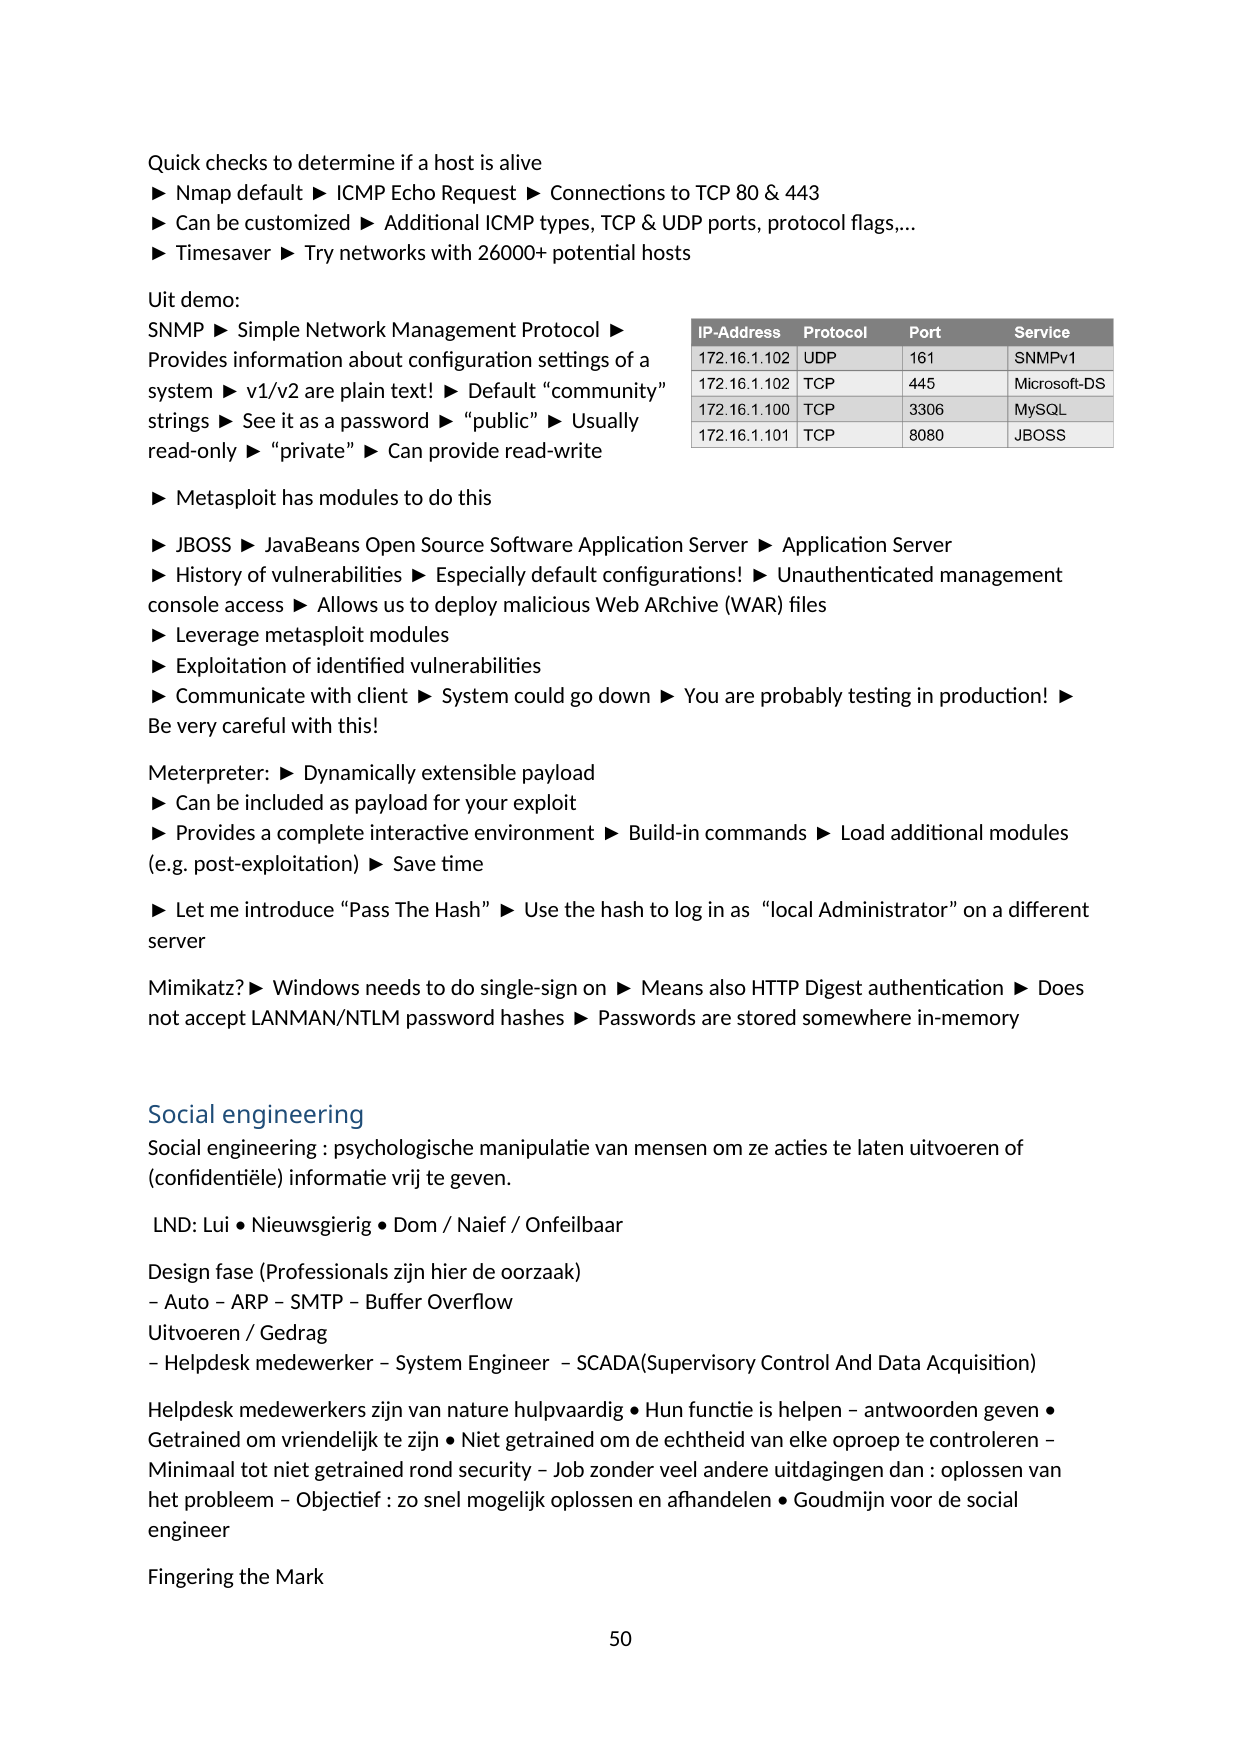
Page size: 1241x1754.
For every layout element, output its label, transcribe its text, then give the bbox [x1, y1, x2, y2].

text Design fase (Professionals zijn hier de oorzaak) – Auto – ARP – SMTP – Buffer Overflow Uitvoeren / Gedrag – Helpdesk medewerker – System Engineer – SCADA(Supervisory Control And Data Acquisition) [148, 1257, 1093, 1376]
text Quick checks to determine if a host is alive ► Nmap default ► ICMP Echo Request ► Connections to TCP 80 & 443 ► Can be customized ► Additional ICMP types, TCP & UDP ports, protocol flags,… ► Timesaver ► Try networks with 26000+ potential hosts [148, 148, 1093, 266]
picture [688, 315, 1114, 447]
text Meterpreter: ► Dynamically extensible payload ► Can be included as payload for your exploit ► Provides a complete interactive environment ► Build-in commands ► Load additional modules (e.g. post-exploitation) ► Save time [148, 758, 1093, 877]
text Fingering the Mark [148, 1562, 1093, 1591]
text Social engineering : psychologische manipulatie van mensen om ze acties te laten uitvoeren of (confidentiële) informatie vrij te geven. [148, 1133, 1093, 1192]
text LND: Lui • Nieuwsgierig • Dom / Naief / Onfeilbaar [148, 1210, 1093, 1238]
text Mimikatz?► Windows needs to do single-sign on ► Means also HTTP Digest authentication ► Does not accept LANMAN/NTLM password hashes ► Passwords are stored somewhere in-memory [148, 973, 1093, 1031]
text Helpdesk medewerkers zijn van nature hulpvaardig • Hun functie is helpen – antwoorden geven • Getrained om vriendelijk te zijn • Niet getrained om de echtheid van elke oproep te controleren – Minimaal tot niet getrained rond security – Job zonder veel andere uitdagingen dan : oplossen van het probleem – Objectief : zo snel mogelijk oplossen en afhandelen • Goudmijn voor de social engineer [148, 1395, 1093, 1544]
subtitle Social engineering [148, 1097, 1093, 1131]
text ► Let me introduce “Pass The Hash” ► Use the hash to log in as “local Administrator” on a different server [148, 896, 1093, 954]
text ► Metasploit has modules to do this [148, 483, 1093, 511]
text ► JBOSS ► JavaBeans Open Source Software Application Server ► Application Server ► History of vulnerabilities ► Especially default configurations! ► Unauthenticated management console access ► Allows us to deploy malicious Web ARchive (WAR) files ► Leverage metasploit modules ► Exploitation of identified vulnerabilities ► Communicate with client ► System could go down ► You are probably testing in production! ► Be very careful with this! [148, 530, 1093, 739]
